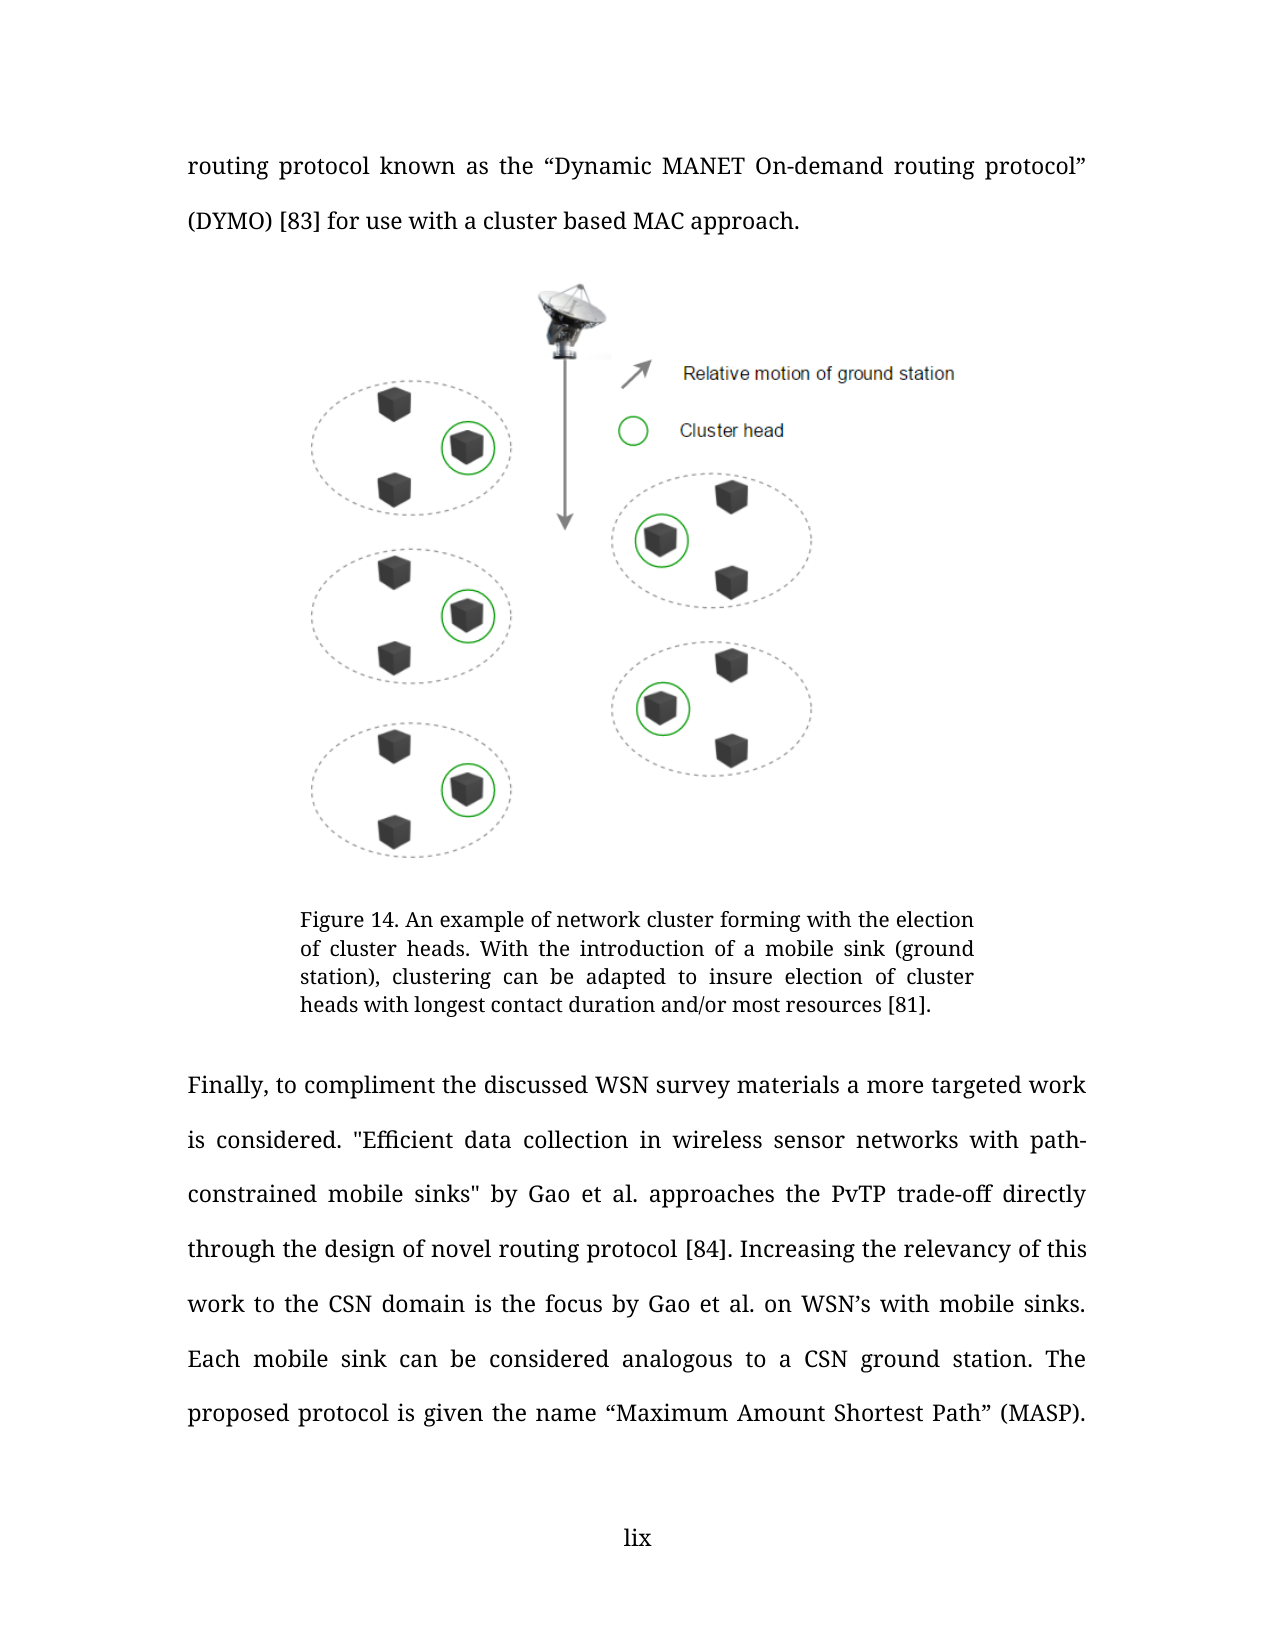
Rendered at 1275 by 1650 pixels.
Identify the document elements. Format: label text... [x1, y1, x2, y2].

picture [311, 275, 964, 866]
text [187, 150, 1087, 236]
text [187, 1069, 1087, 1428]
text Figure 14. An example of network cluster forming with the election of cluster heads. With the introduction of a mobile sink (ground station), clustering can be adapted to insure election of cluster heads with longest contact duration and/or most resources [81]. [300, 905, 975, 1019]
